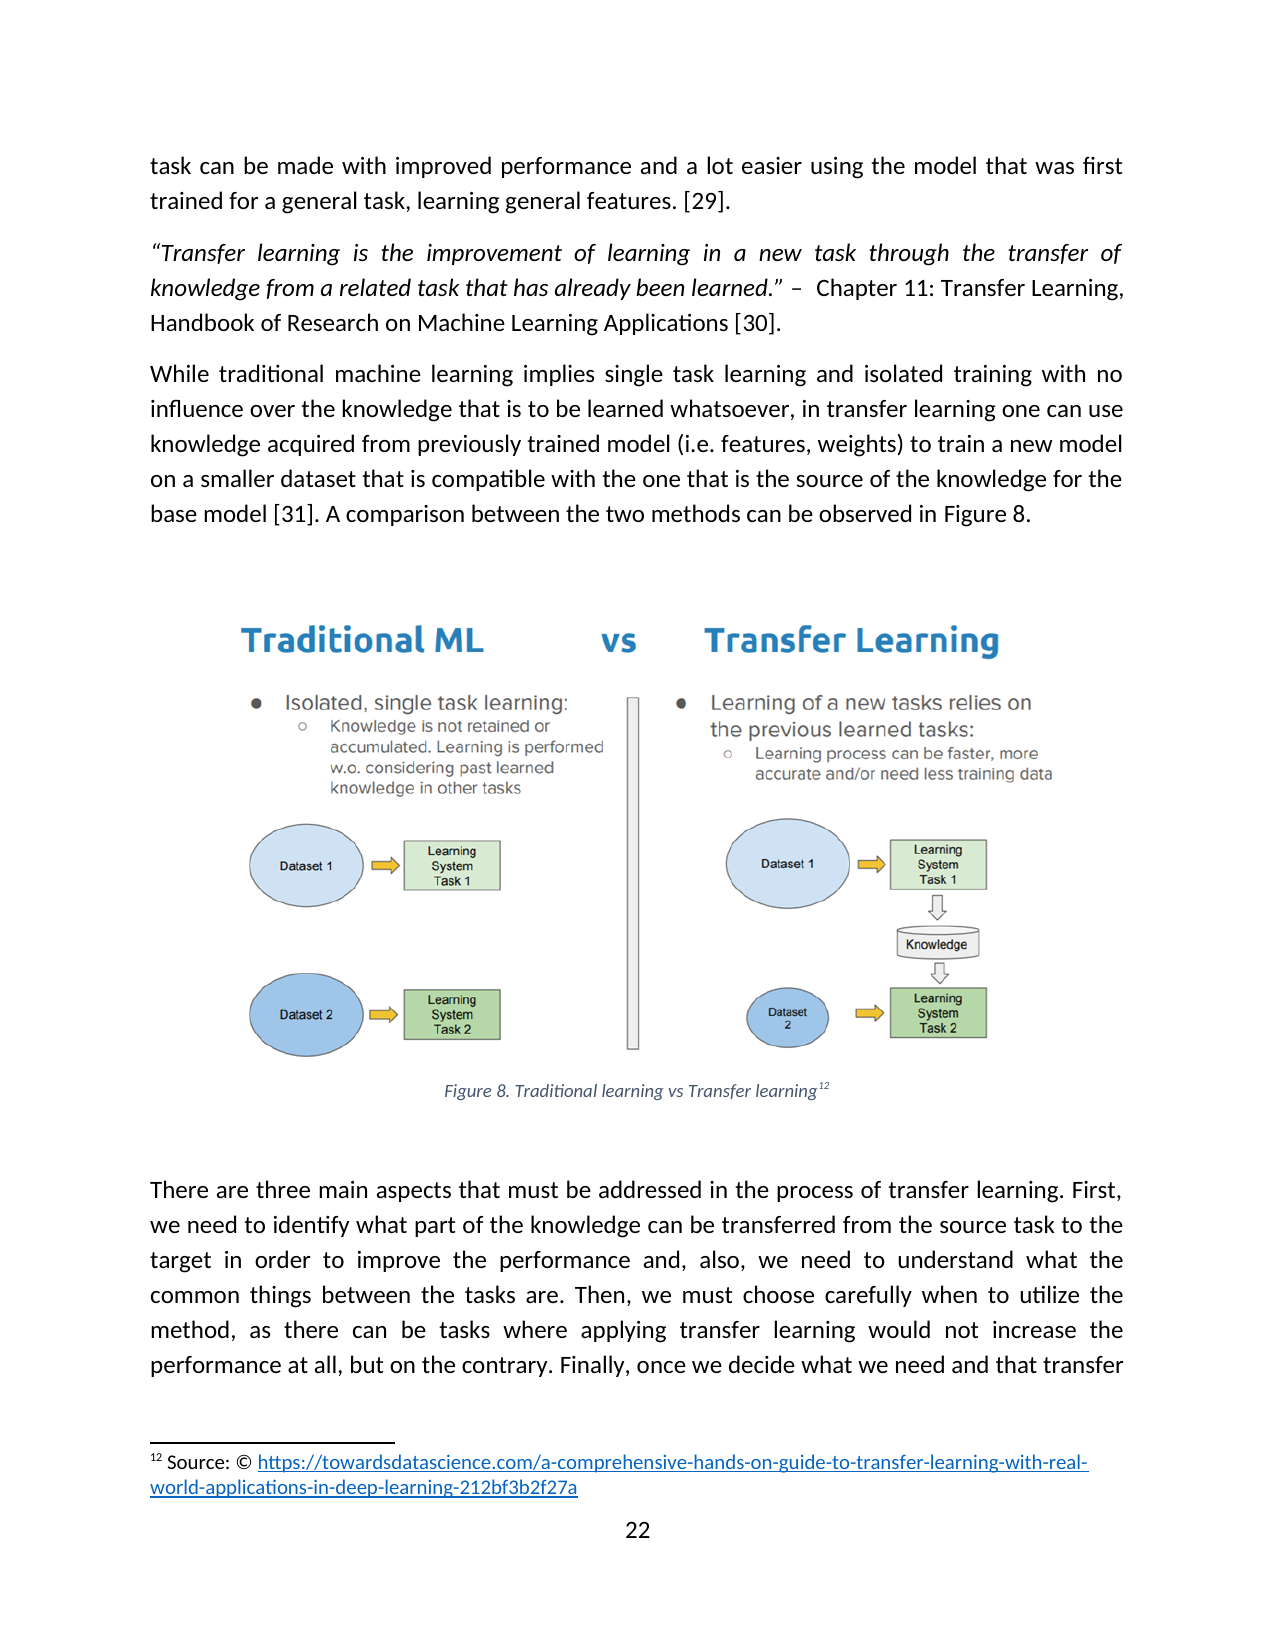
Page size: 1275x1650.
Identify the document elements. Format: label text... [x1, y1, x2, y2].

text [150, 150, 1125, 216]
text “Transfer learning is the improvement of learning in a new task through the transfer of knowledge from a related task that has already been learned.” – Chapter 11: Transfer Learning, Handbook of Research on Machine Learning Applications [30]. [150, 237, 1125, 337]
picture [214, 601, 1061, 1058]
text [150, 1174, 1125, 1380]
text Figure 8. Traditional learning vs Transfer learning [150, 1079, 1125, 1102]
text While traditional machine learning implies single task learning and isolated training with no influence over the knowledge that is to be learned whatsoever, in transfer learning one can use knowledge acquired from previously trained model (i.e. features, weights) to train a new model on a smaller dataset that is compatible with the one that is the source of the knowledge for the base model [31]. A comparison between the two methods can be observed in Figure 8. [150, 358, 1125, 529]
